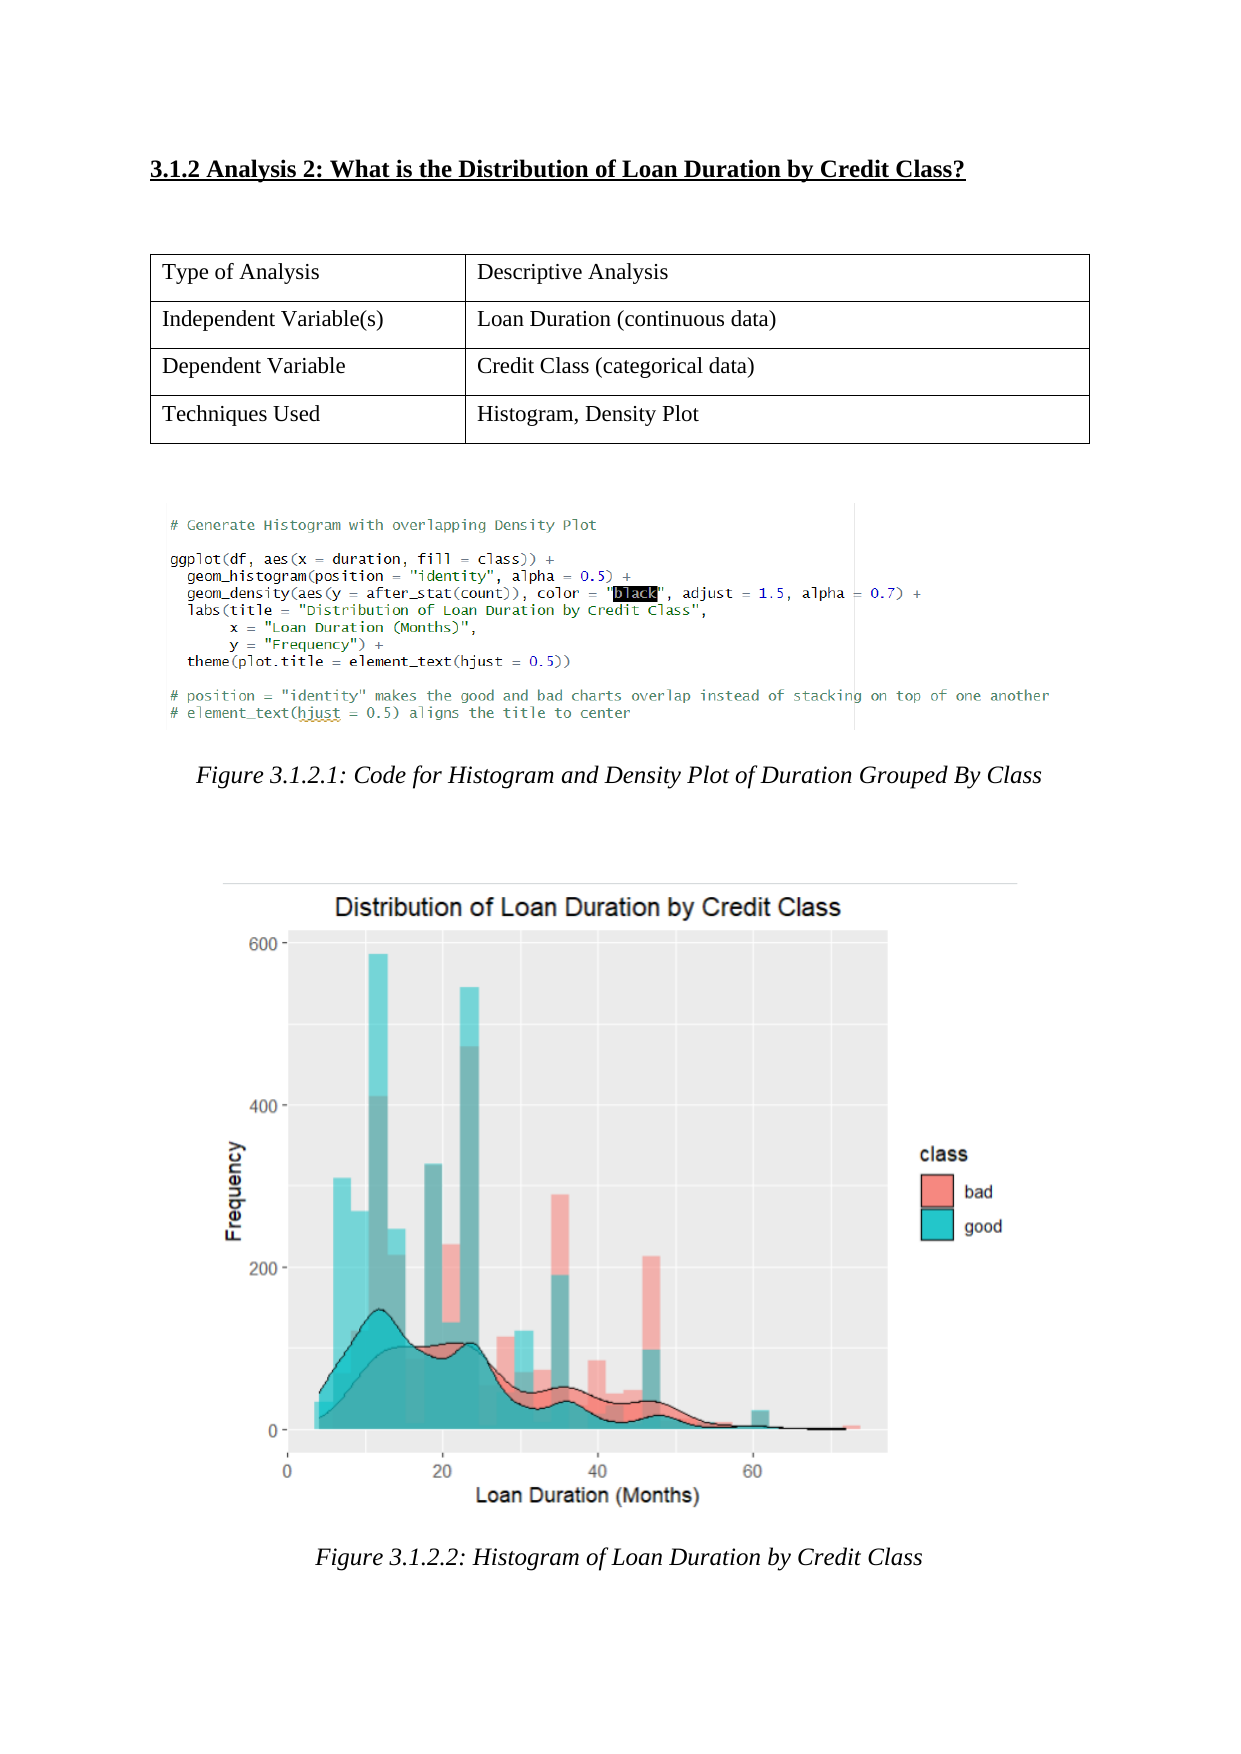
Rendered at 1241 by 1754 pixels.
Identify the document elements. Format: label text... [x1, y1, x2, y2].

picture [166, 503, 1074, 730]
table_cell Independent Variable(s) [151, 302, 465, 348]
text Figure 3.1.2.2: Histogram of Loan Duration by Credit Class [150, 1542, 1090, 1571]
table_header Descriptive Analysis [466, 255, 1089, 301]
table_cell Histogram, Density Plot [466, 396, 1089, 443]
text Figure 3.1.2.1: Code for Histogram and Density Plot of Duration Grouped By Class [150, 760, 1090, 789]
table_cell Credit Class (categorical data) [466, 349, 1089, 395]
subtitle 3.1.2 Analysis 2: What is the Distribution of Loan Duration by Credit Class? [150, 154, 1090, 183]
table_cell Techniques Used [151, 396, 465, 443]
table_cell Dependent Variable [151, 349, 465, 395]
table_header Type of Analysis [151, 255, 465, 301]
picture [222, 883, 1018, 1512]
table_cell Loan Duration (continuous data) [466, 302, 1089, 348]
